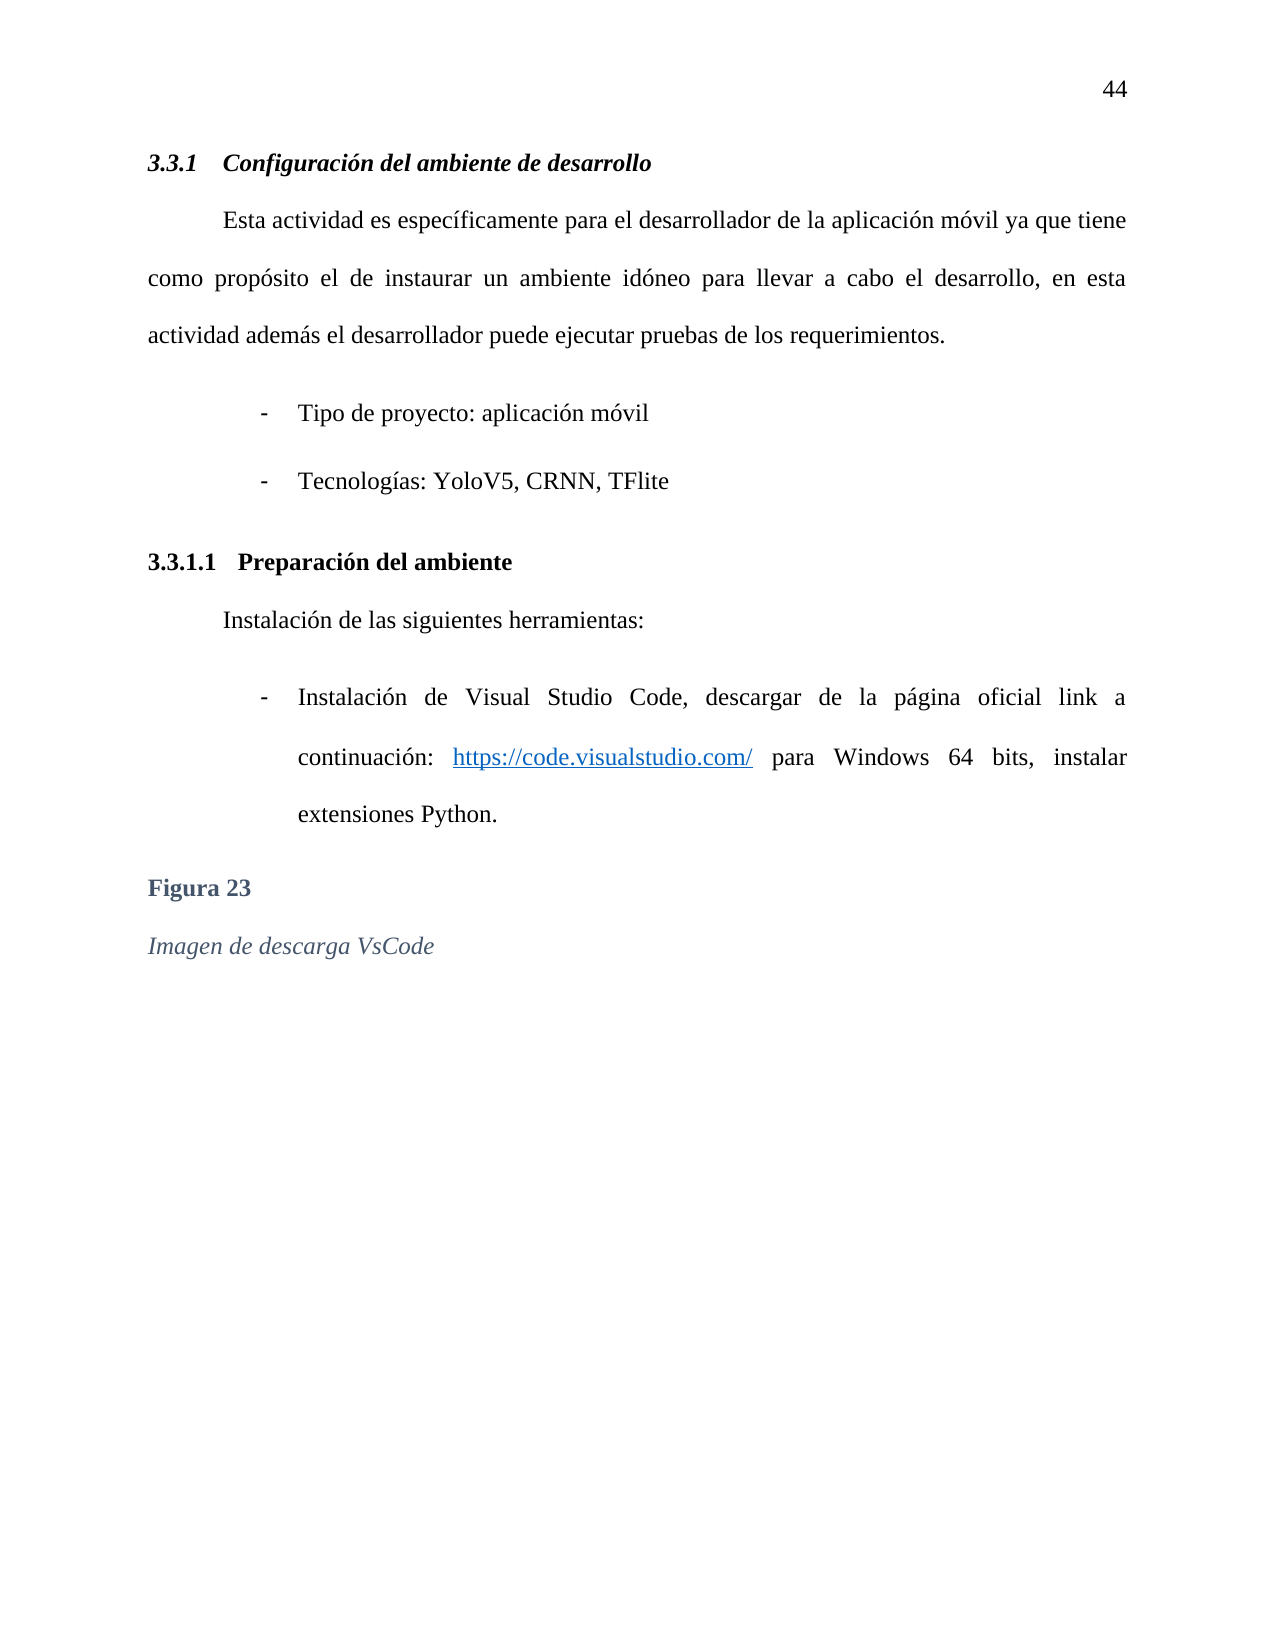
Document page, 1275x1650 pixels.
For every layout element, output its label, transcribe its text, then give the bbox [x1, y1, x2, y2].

subtitle Configuración del ambiente de desarrollo [148, 148, 1127, 176]
subtitle Preparación del ambiente [148, 547, 1127, 576]
list Tipo de proyecto: aplicación móvil [260, 394, 1127, 428]
list Tecnologías: YoloV5, CRNN, TFlite [260, 462, 1127, 497]
text Figura 23 Imagen de descarga VsCode [148, 873, 1127, 960]
text Instalación de las siguientes herramientas: [148, 605, 1127, 633]
list Instalación de Visual Studio Code, descargar de la página oficial link a continuación: https://code.visualstudio.com/ para Windows 64 bits, instalar extensiones Python. [260, 679, 1127, 828]
text Esta actividad es específicamente para el desarrollador de la aplicación móvil ya que tiene como propósito el de instaurar un ambiente idóneo para llevar a cabo el desarrollo, en esta actividad además el desarrollador puede ejecutar pruebas de los requerimientos. [148, 205, 1127, 349]
